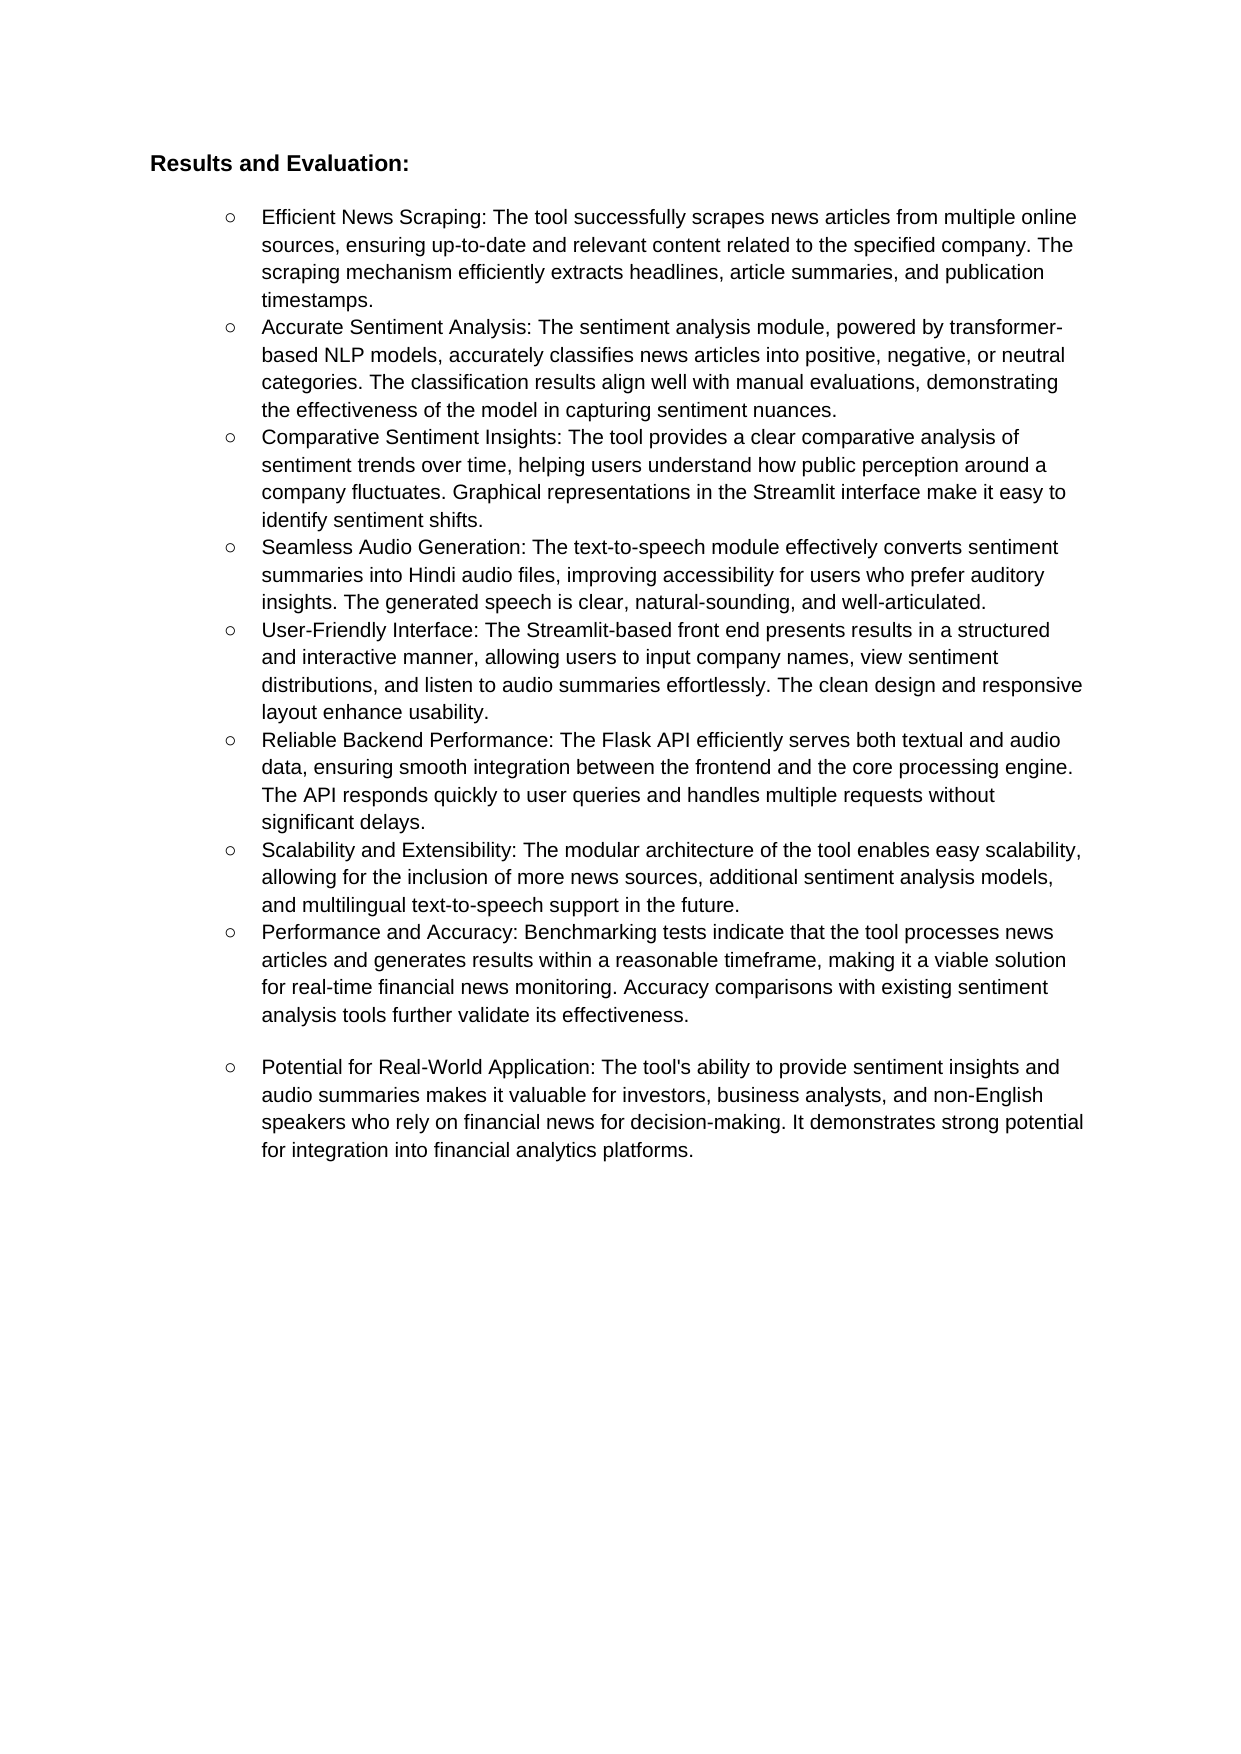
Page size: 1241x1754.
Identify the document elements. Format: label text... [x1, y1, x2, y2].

text Results and Evaluation: [150, 150, 1090, 176]
list Potential for Real-World Application: The tool's ability to provide sentiment insights and audio summaries makes it valuable for investors, business analysts, and non-English speakers who rely on financial news for decision-making. It demonstrates strong potential for integration into financial analytics platforms. [224, 1055, 1090, 1162]
list Efficient News Scraping: The tool successfully scrapes news articles from multiple online sources, ensuring up-to-date and relevant content related to the specified company. The scraping mechanism efficiently extracts headlines, article summaries, and publication timestamps. [224, 205, 1090, 312]
list Reliable Backend Performance: The Flask API efficiently serves both textual and audio data, ensuring smooth integration between the frontend and the core processing engine. The API responds quickly to user queries and handles multiple requests without significant delays. [224, 728, 1090, 834]
list Accurate Sentiment Analysis: The sentiment analysis module, powered by transformer-based NLP models, accurately classifies news articles into positive, negative, or neutral categories. The classification results align well with manual evaluations, demonstrating the effectiveness of the model in capturing sentiment nuances. [224, 315, 1090, 422]
list Comparative Sentiment Insights: The tool provides a clear comparative analysis of sentiment trends over time, helping users understand how public perception around a company fluctuates. Graphical representations in the Streamlit interface make it easy to identify sentiment shifts. [224, 425, 1090, 532]
list Scalability and Extensibility: The modular architecture of the tool enables easy scalability, allowing for the inclusion of more news sources, additional sentiment analysis models, and multilingual text-to-speech support in the future. [224, 838, 1090, 917]
list Seamless Audio Generation: The text-to-speech module effectively converts sentiment summaries into Hindi audio files, improving accessibility for users who prefer auditory insights. The generated speech is clear, natural-sounding, and well-articulated. [224, 535, 1090, 614]
list User-Friendly Interface: The Streamlit-based front end presents results in a structured and interactive manner, allowing users to input company names, view sentiment distributions, and listen to audio summaries effortlessly. The clean design and responsive layout enhance usability. [224, 618, 1090, 724]
list Performance and Accuracy: Benchmarking tests indicate that the tool processes news articles and generates results within a reasonable timeframe, making it a viable solution for real-time financial news monitoring. Accuracy comparisons with existing sentiment analysis tools further validate its effectiveness. [224, 920, 1090, 1027]
